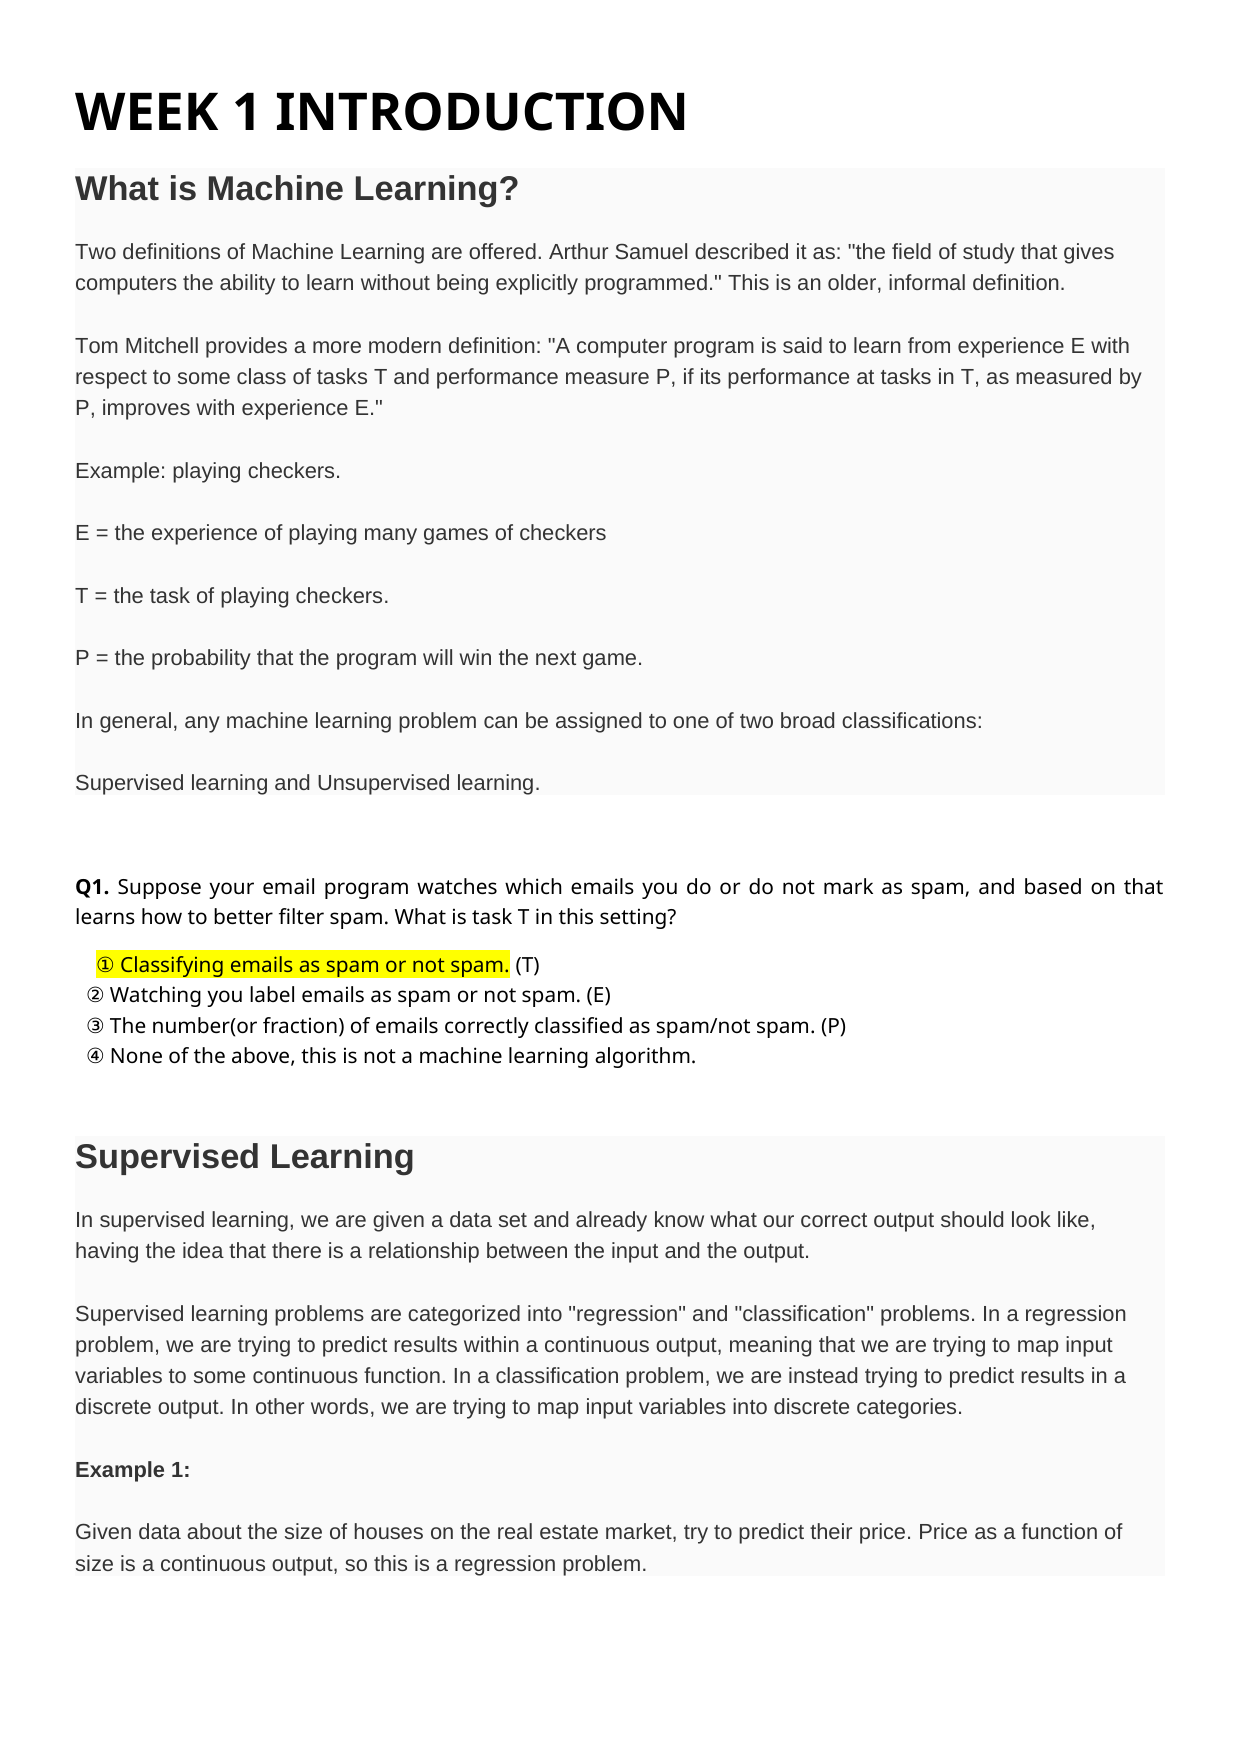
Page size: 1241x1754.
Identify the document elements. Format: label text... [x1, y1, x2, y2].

text Example: playing checkers. [75, 452, 1165, 483]
text Q1. Suppose your email program watches which emails you do or do not mark as spam, and based on that learns how to better filter spam. What is task T in this setting? [75, 872, 1165, 931]
text WEEK 1 INTRODUCTION [75, 75, 1165, 146]
text In general, any machine learning problem can be assigned to one of two broad classifications: [75, 702, 1165, 733]
text E = the experience of playing many games of checkers [75, 514, 1165, 545]
text Tom Mitchell provides a more modern definition: "A computer program is said to learn from experience E with respect to some class of tasks T and performance measure P, if its performance at tasks in T, as measured by P, improves with experience E." [75, 327, 1165, 420]
text P = the probability that the program will win the next game. [75, 639, 1165, 670]
text T = the task of playing checkers. [75, 577, 1165, 608]
text Given data about the size of houses on the real estate market, try to predict their price. Price as a function of size is a continuous output, so this is a regression problem. [75, 1513, 1165, 1576]
text What is Machine Learning? [75, 168, 1165, 208]
text In supervised learning, we are given a data set and already know what our correct output should look like, having the idea that there is a relationship between the input and the output. [75, 1201, 1165, 1263]
subtitle Supervised Learning [75, 1136, 1165, 1176]
text ① Classifying emails as spam or not spam. (T) ② Watching you label emails as spam or not spam. (E) ③ The number(or fraction) of emails correctly classified as spam/not spam. (P) ④ None of the above, this is not a machine learning algorithm. [75, 950, 1165, 1070]
text Supervised learning problems are categorized into "regression" and "classification" problems. In a regression problem, we are trying to predict results within a continuous output, meaning that we are trying to map input variables to some continuous function. In a classification problem, we are instead trying to predict results in a discrete output. In other words, we are trying to map input variables into discrete categories. [75, 1294, 1165, 1419]
text Example 1: [75, 1451, 1165, 1482]
text Supervised learning and Unsupervised learning. [75, 764, 1165, 795]
text Two definitions of Machine Learning are offered. Arthur Samuel described it as: "the field of study that gives computers the ability to learn without being explicitly programmed." This is an older, informal definition. [75, 233, 1165, 295]
